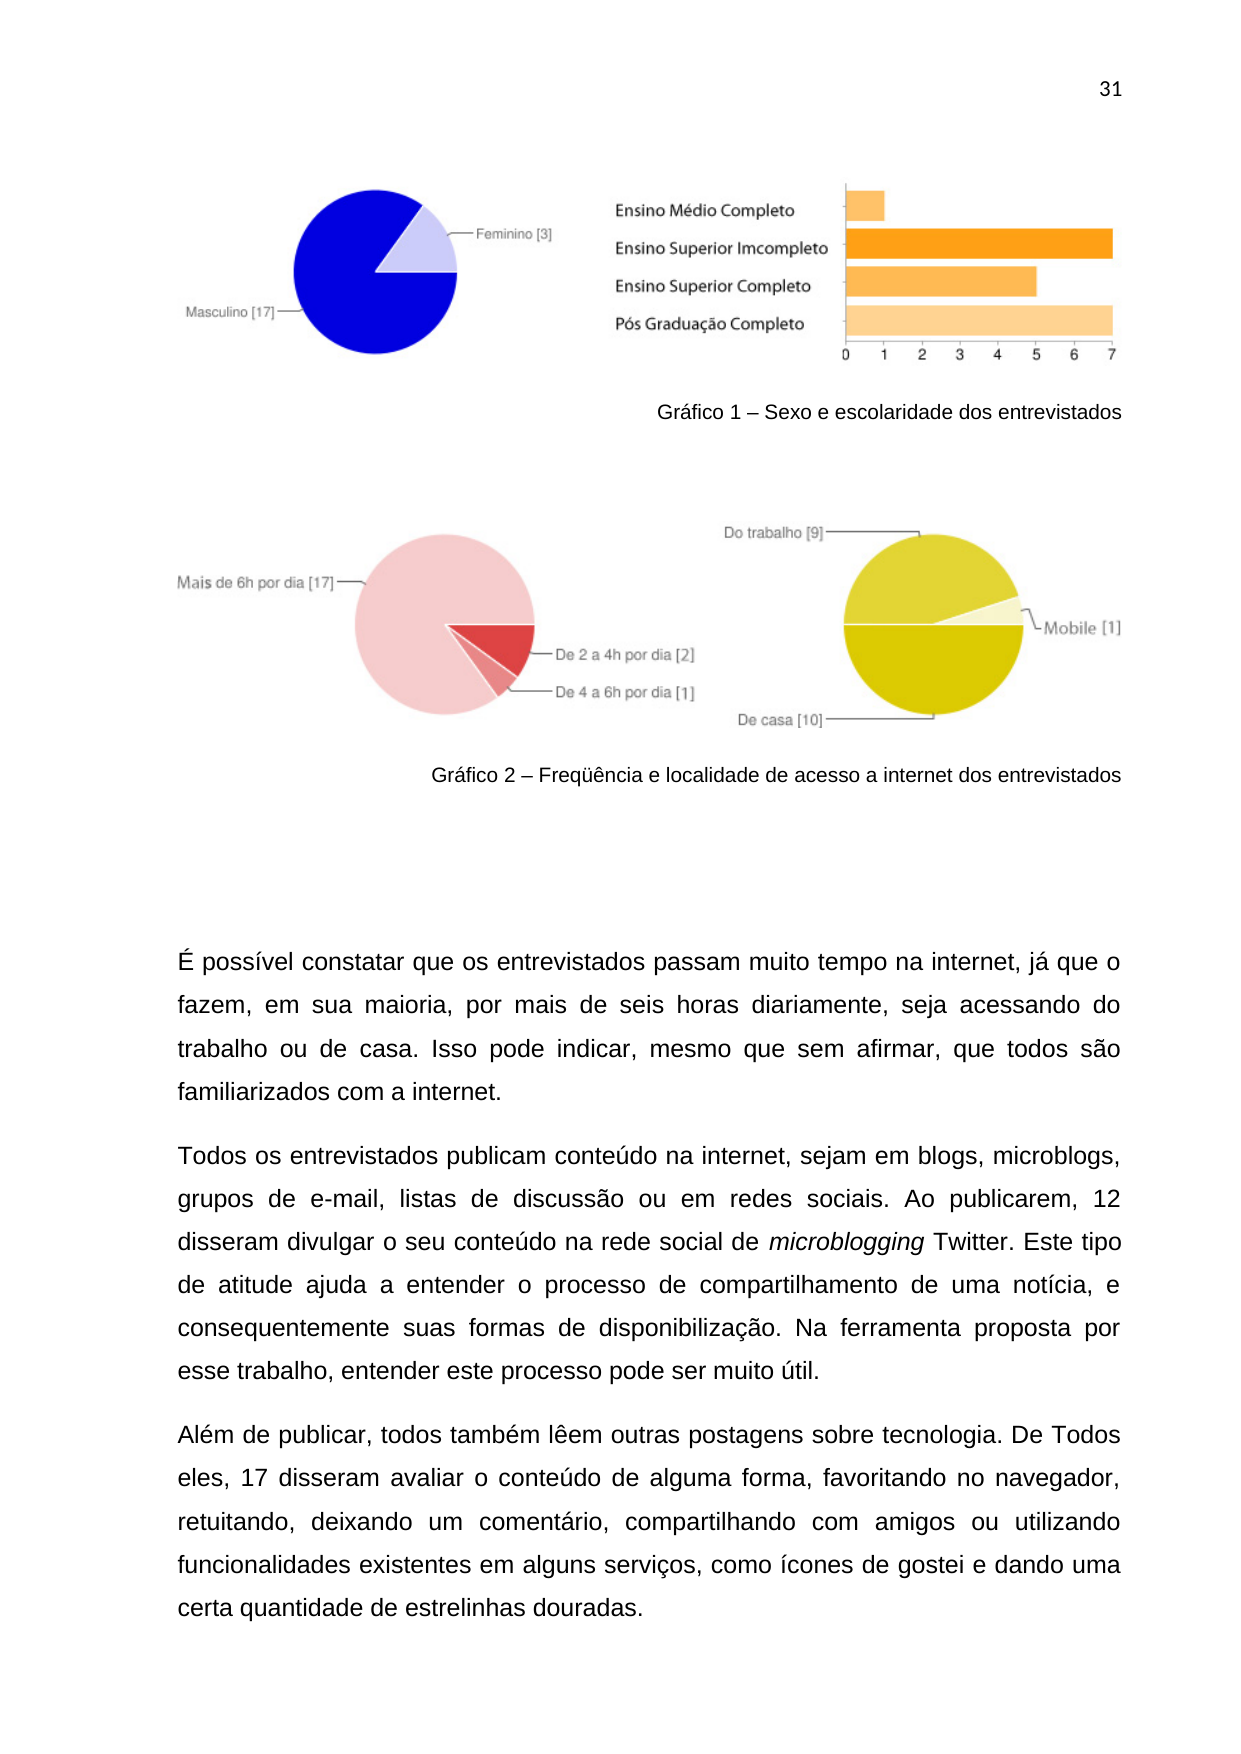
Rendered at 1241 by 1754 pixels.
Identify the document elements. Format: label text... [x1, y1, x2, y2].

picture [177, 521, 1123, 728]
text Além de publicar, todos também lêem outras postagens sobre tecnologia. De Todos eles, 17 disseram avaliar o conteúdo de alguma forma, favoritando no navegador, retuitando, deixando um comentário, compartilhando com amigos ou utilizando funcionalidades existentes em alguns serviços, como ícones de gostei e dando uma certa quantidade de estrelinhas douradas. [177, 1420, 1122, 1621]
picture [177, 177, 1123, 366]
text Gráfico 2 – Freqüência e localidade de acesso a internet dos entrevistados [177, 763, 1122, 787]
text Gráfico 1 – Sexo e escolaridade dos entrevistados [177, 400, 1122, 424]
text É possível constatar que os entrevistados passam muito tempo na internet, já que o fazem, em sua maioria, por mais de seis horas diariamente, seja acessando do trabalho ou de casa. Isso pode indicar, mesmo que sem afirmar, que todos são familiarizados com a internet. [177, 947, 1122, 1105]
text Todos os entrevistados publicam conteúdo na internet, sejam em blogs, microblogs, grupos de e-mail, listas de discussão ou em redes sociais. Ao publicarem, 12 disseram divulgar o seu conteúdo na rede social de microblogging Twitter. Este tipo de atitude ajuda a entender o processo de compartilhamento de uma notícia, e consequentemente suas formas de disponibilização. Na ferramenta proposta por esse trabalho, entender este processo pode ser muito útil. [177, 1141, 1122, 1385]
